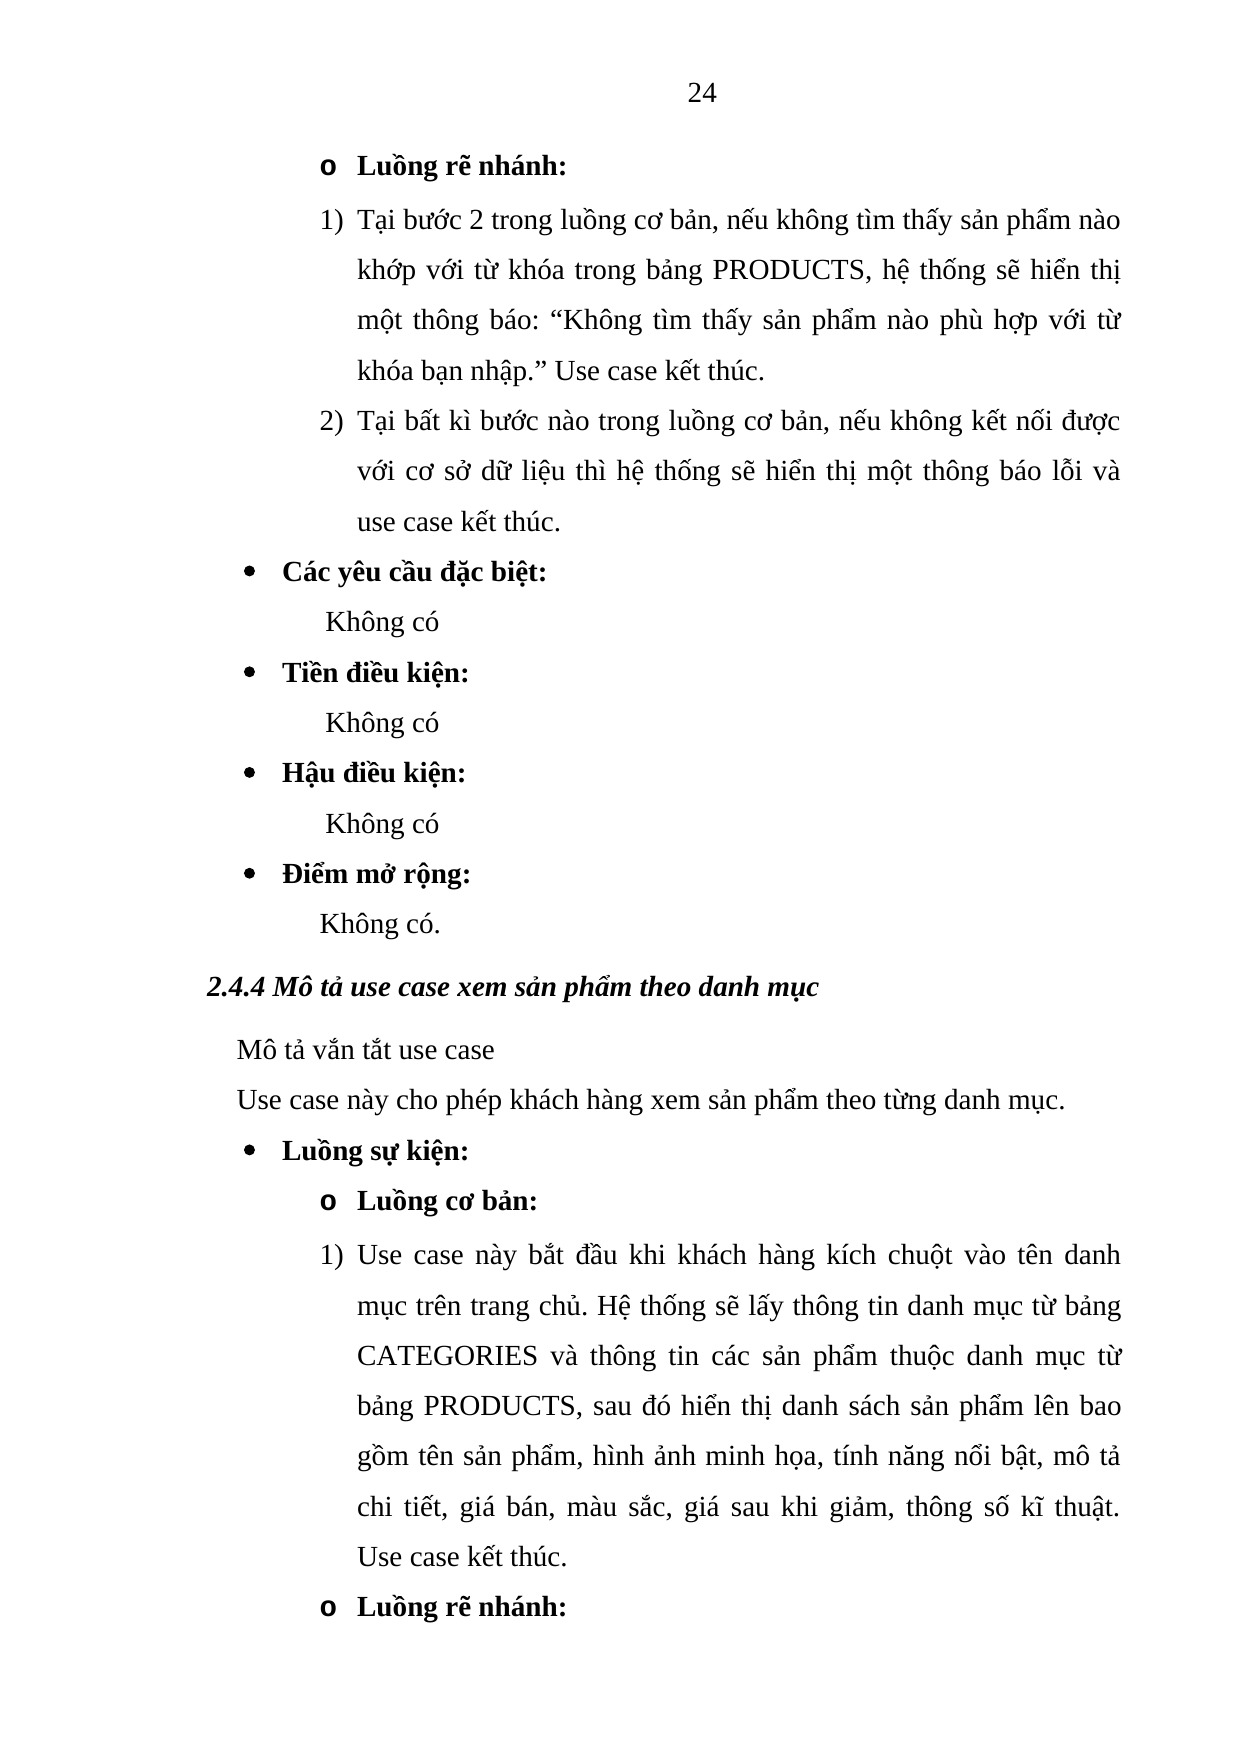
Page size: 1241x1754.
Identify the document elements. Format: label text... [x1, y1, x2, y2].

list Các yêu cầu đặc biệt: [244, 554, 1122, 588]
text Không có. [319, 907, 1122, 940]
list Luồng rẽ nhánh: [319, 1589, 1122, 1626]
list Hậu điều kiện: [244, 755, 1122, 789]
list Luồng rẽ nhánh: [319, 148, 1122, 184]
text Không có [311, 705, 1122, 739]
text Mô tả vắn tắt use case [236, 1032, 1122, 1066]
list Luồng cơ bản: [319, 1183, 1122, 1219]
list Use case này bắt đầu khi khách hàng kích chuột vào tên danh mục trên trang chủ. Hệ thống sẽ lấy thông tin danh mục từ bảng CATEGORIES và thông tin các sản phẩm thuộc danh mục từ bảng PRODUCTS, sau đó hiển thị danh sách sản phẩm lên bao gồm tên sản phẩm, hình ảnh minh họa, tính năng nổi bật, mô tả chi tiết, giá bán, màu sắc, giá sau khi giảm, thông số kĩ thuật. Use case kết thúc. [319, 1237, 1122, 1573]
list Luồng sự kiện: [244, 1133, 1122, 1166]
list Tiền điều kiện: [244, 655, 1122, 688]
list Điểm mở rộng: [244, 856, 1122, 890]
list Tại bất kì bước nào trong luồng cơ bản, nếu không kết nối được với cơ sở dữ liệu thì hệ thống sẽ hiển thị một thông báo lỗi và use case kết thúc. [319, 403, 1122, 537]
subtitle Mô tả use case xem sản phẩm theo danh mục [207, 969, 1122, 1003]
text Không có [311, 806, 1122, 839]
text Không có [311, 604, 1122, 638]
text Use case này cho phép khách hàng xem sản phẩm theo từng danh mục. [236, 1082, 1122, 1116]
list Tại bước 2 trong luồng cơ bản, nếu không tìm thấy sản phẩm nào khớp với từ khóa trong bảng PRODUCTS, hệ thống sẽ hiển thị một thông báo: “Không tìm thấy sản phẩm nào phù hợp với từ khóa bạn nhập.” Use case kết thúc. [319, 202, 1122, 386]
